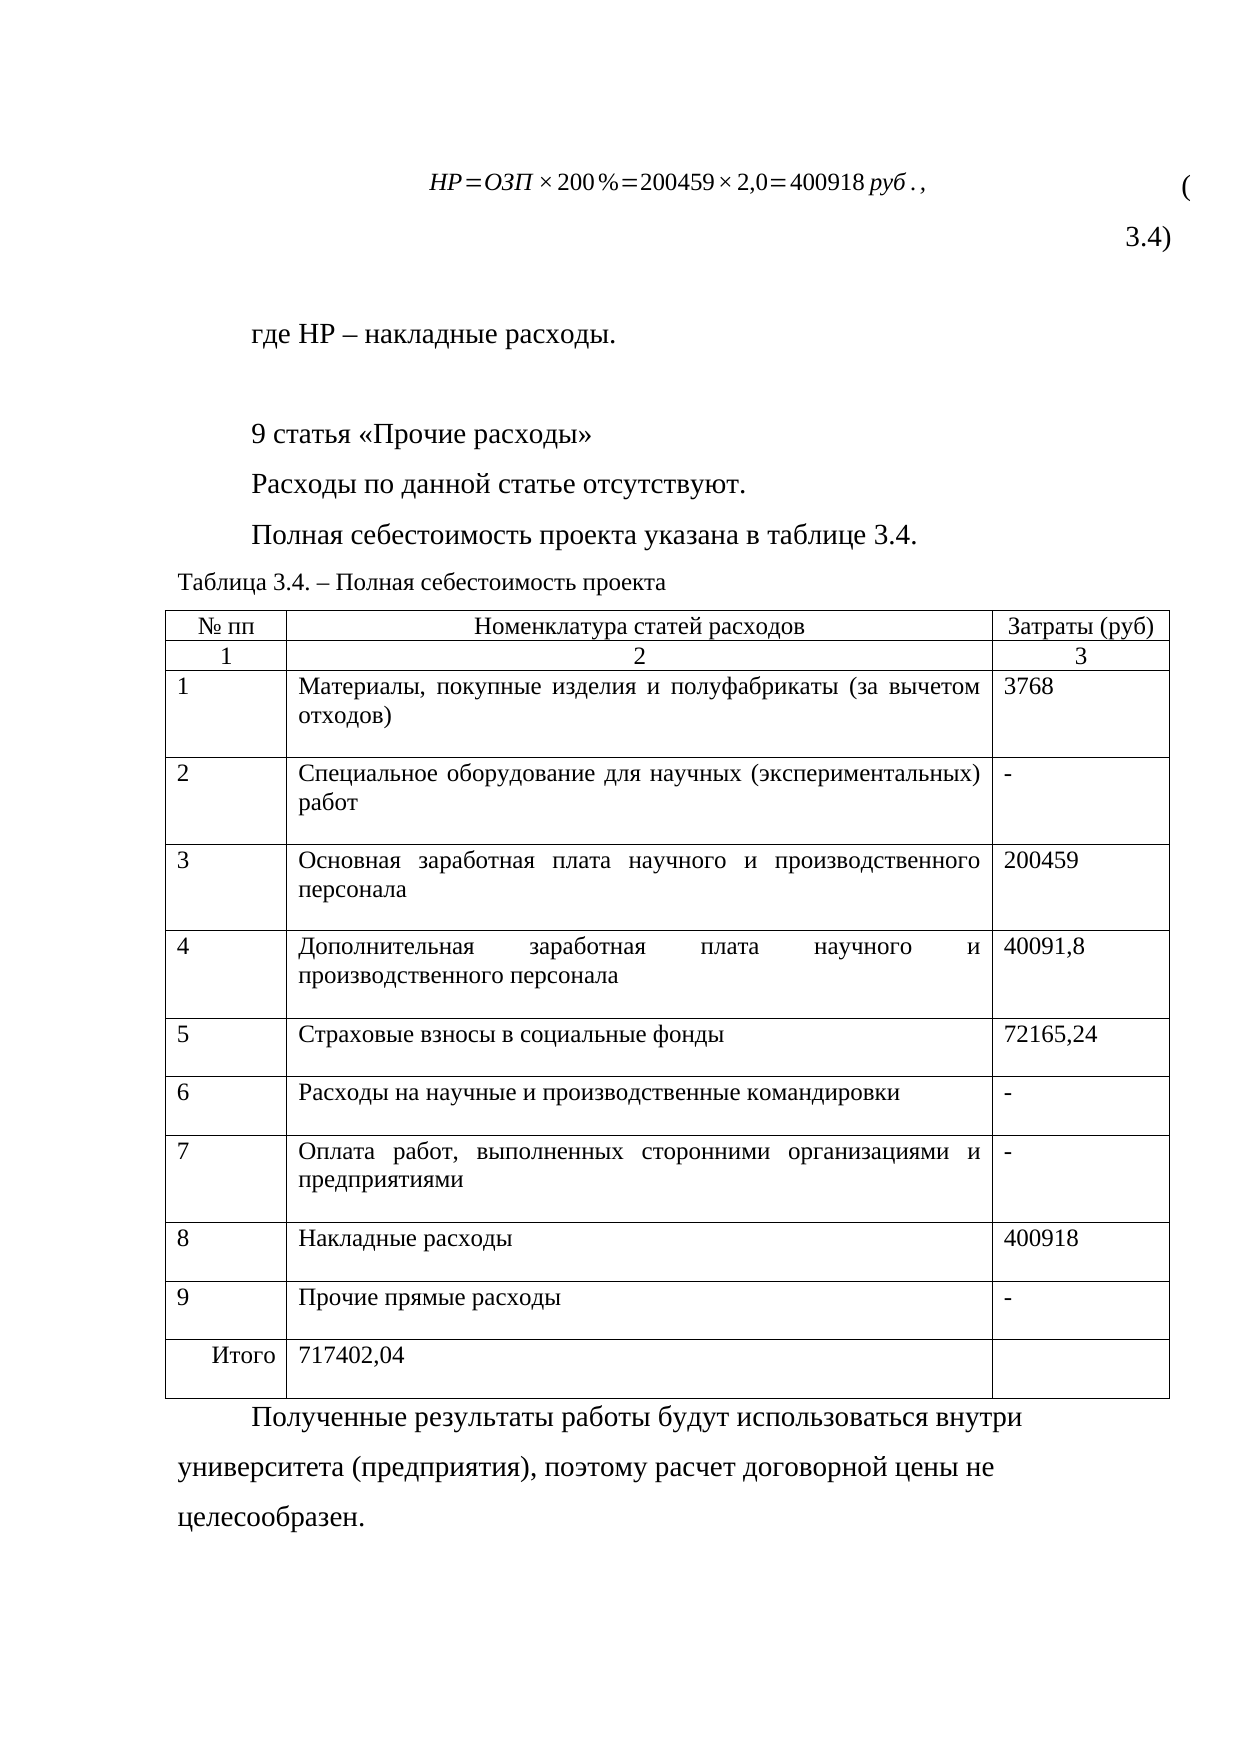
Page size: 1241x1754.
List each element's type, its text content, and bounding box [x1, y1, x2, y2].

table_cell Основная заработная плата научного и производственного персонала [287, 845, 992, 930]
table_cell 717402,04 [287, 1340, 992, 1398]
table_header № пп [166, 611, 286, 640]
table_cell 72165,24 [993, 1019, 1169, 1076]
table_header [166, 169, 1114, 265]
text 9 статья «Прочие расходы» [177, 416, 1181, 450]
table_cell 6 [166, 1077, 286, 1135]
text где НР – накладные расходы. [177, 316, 1181, 349]
table_cell 4 [166, 931, 286, 1018]
text Полученные результаты работы будут использоваться внутри университета (предприятия), поэтому расчет договорной цены не целесообразен. [177, 1399, 1181, 1533]
table_cell - [993, 1077, 1169, 1135]
table_cell 1 [166, 641, 286, 670]
table_header Затраты (руб) [993, 611, 1169, 640]
table_cell 40091,8 [993, 931, 1169, 1018]
table_cell 7 [166, 1136, 286, 1222]
table_cell Оплата работ, выполненных сторонними организациями и предприятиями [287, 1136, 992, 1222]
table_cell Страховые взносы в социальные фонды [287, 1019, 992, 1076]
table_cell Дополнительная заработная плата научного и производственного персонала [287, 931, 992, 1018]
table_cell Прочие прямые расходы [287, 1282, 992, 1339]
table_cell Материалы, покупные изделия и полуфабрикаты (за вычетом отходов) [287, 671, 992, 757]
table_cell 9 [166, 1282, 286, 1339]
table_cell 2 [166, 758, 286, 844]
table_cell Расходы на научные и производственные командировки [287, 1077, 992, 1135]
text Таблица 3.4. – Полная себестоимость проекта [177, 567, 1181, 596]
table_cell - [993, 758, 1169, 844]
table_header Номенклатура статей расходов [287, 611, 992, 640]
table_cell Накладные расходы [287, 1223, 992, 1281]
table_cell 200459 [993, 845, 1169, 930]
table_cell - [993, 1282, 1169, 1339]
table_cell 3 [166, 845, 286, 930]
table_cell [993, 1340, 1169, 1398]
table_cell 3768 [993, 671, 1169, 757]
table_cell 3 [993, 641, 1169, 670]
table_cell - [993, 1136, 1169, 1222]
text Полная себестоимость проекта указана в таблице 3.4. [177, 517, 1181, 551]
table_cell 2 [287, 641, 992, 670]
table_cell 1 [166, 671, 286, 757]
table_header (3.4) [1114, 169, 1192, 265]
table_cell Специальное оборудование для научных (экспериментальных) работ [287, 758, 992, 844]
table_cell Итого [166, 1340, 286, 1398]
text Расходы по данной статье отсутствуют. [177, 467, 1181, 500]
table_cell 8 [166, 1223, 286, 1281]
table_cell 5 [166, 1019, 286, 1076]
table_cell 400918 [993, 1223, 1169, 1281]
